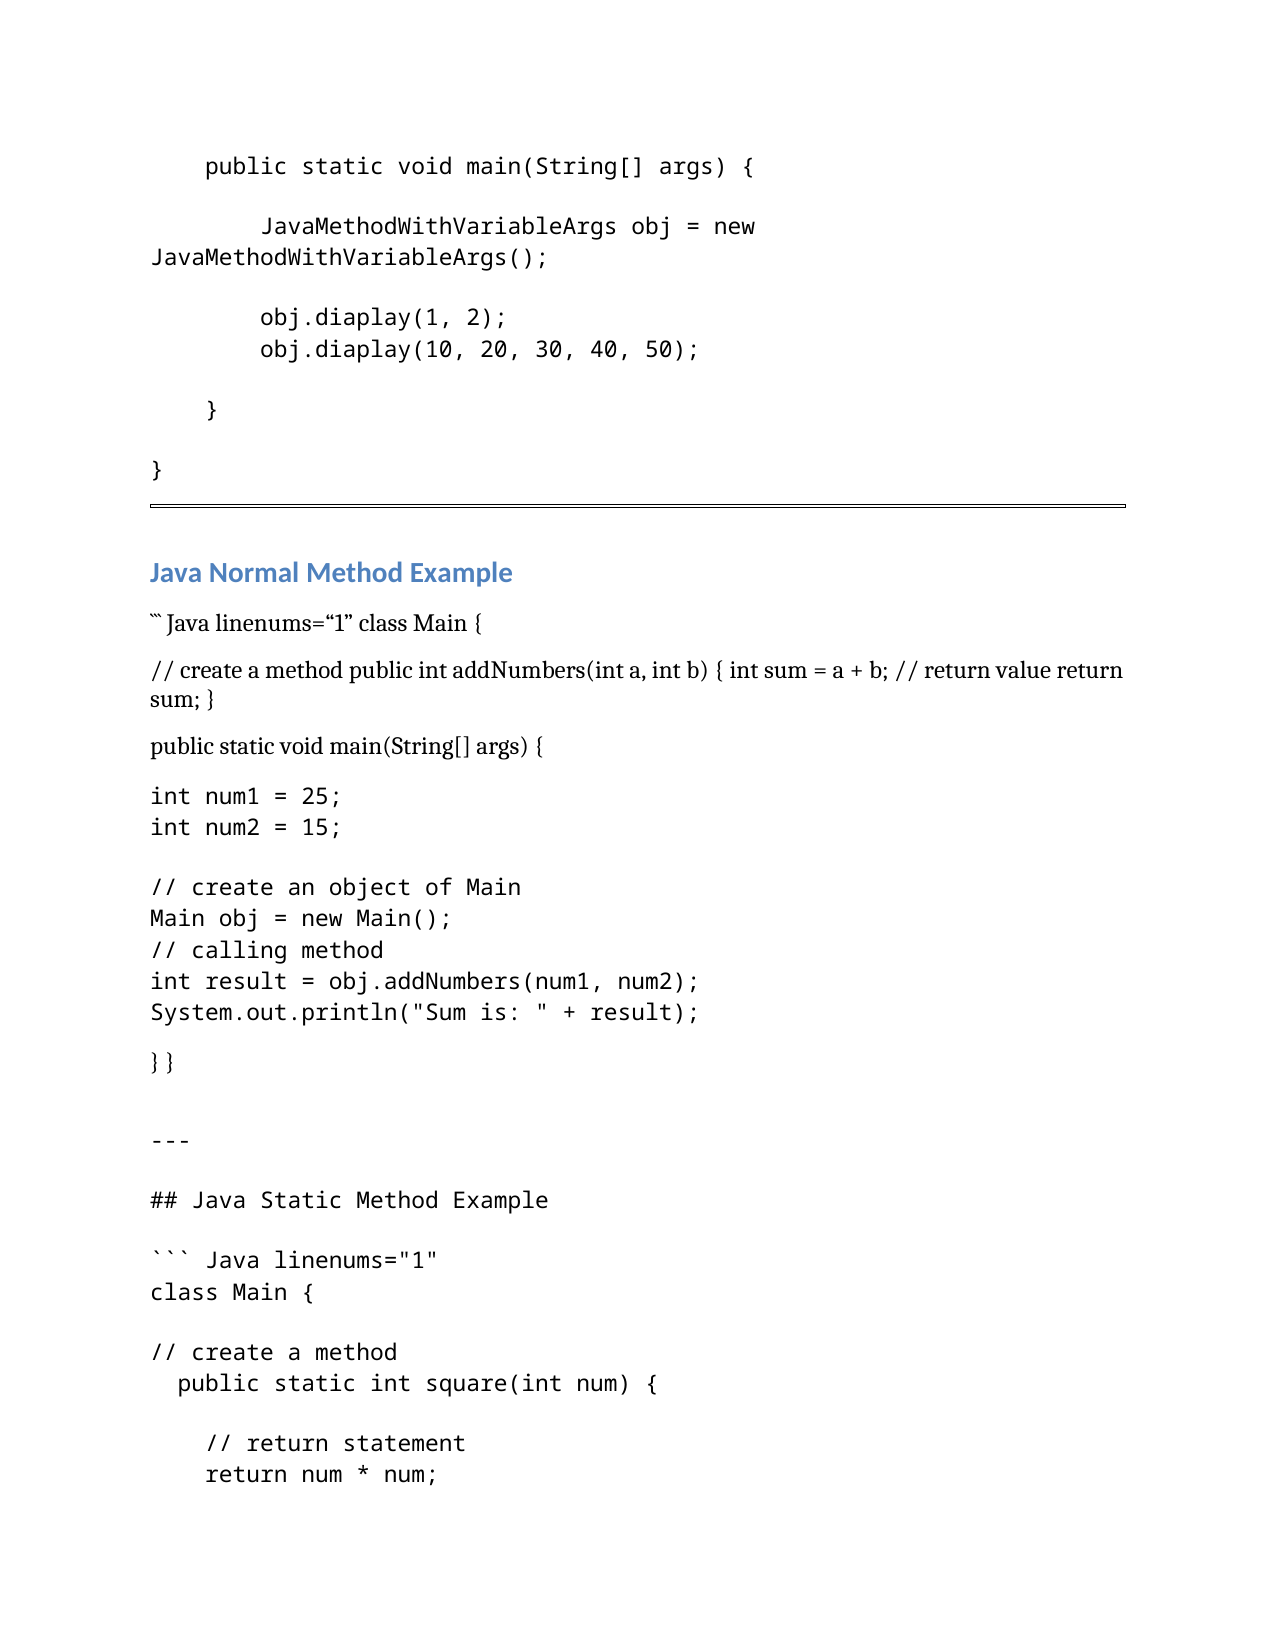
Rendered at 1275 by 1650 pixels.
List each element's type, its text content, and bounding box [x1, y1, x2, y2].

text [150, 1096, 1125, 1489]
text // create a method public int addNumbers(int a, int b) { int sum = a + b; // return value return sum; } [150, 656, 1125, 713]
subtitle Java Normal Method Example [150, 554, 1125, 590]
text public static void main(String[] args) { [150, 732, 1125, 761]
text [150, 150, 1125, 484]
text } } [150, 1048, 1125, 1077]
text ``` Java linenums=“1” class Main { [150, 608, 1125, 637]
text int num1 = 25; int num2 = 15; // create an object of Main Main obj = new Main(); // calling method int result = obj.addNumbers(num1, num2); System.out.println("Sum is: " + result); [150, 780, 1125, 1027]
